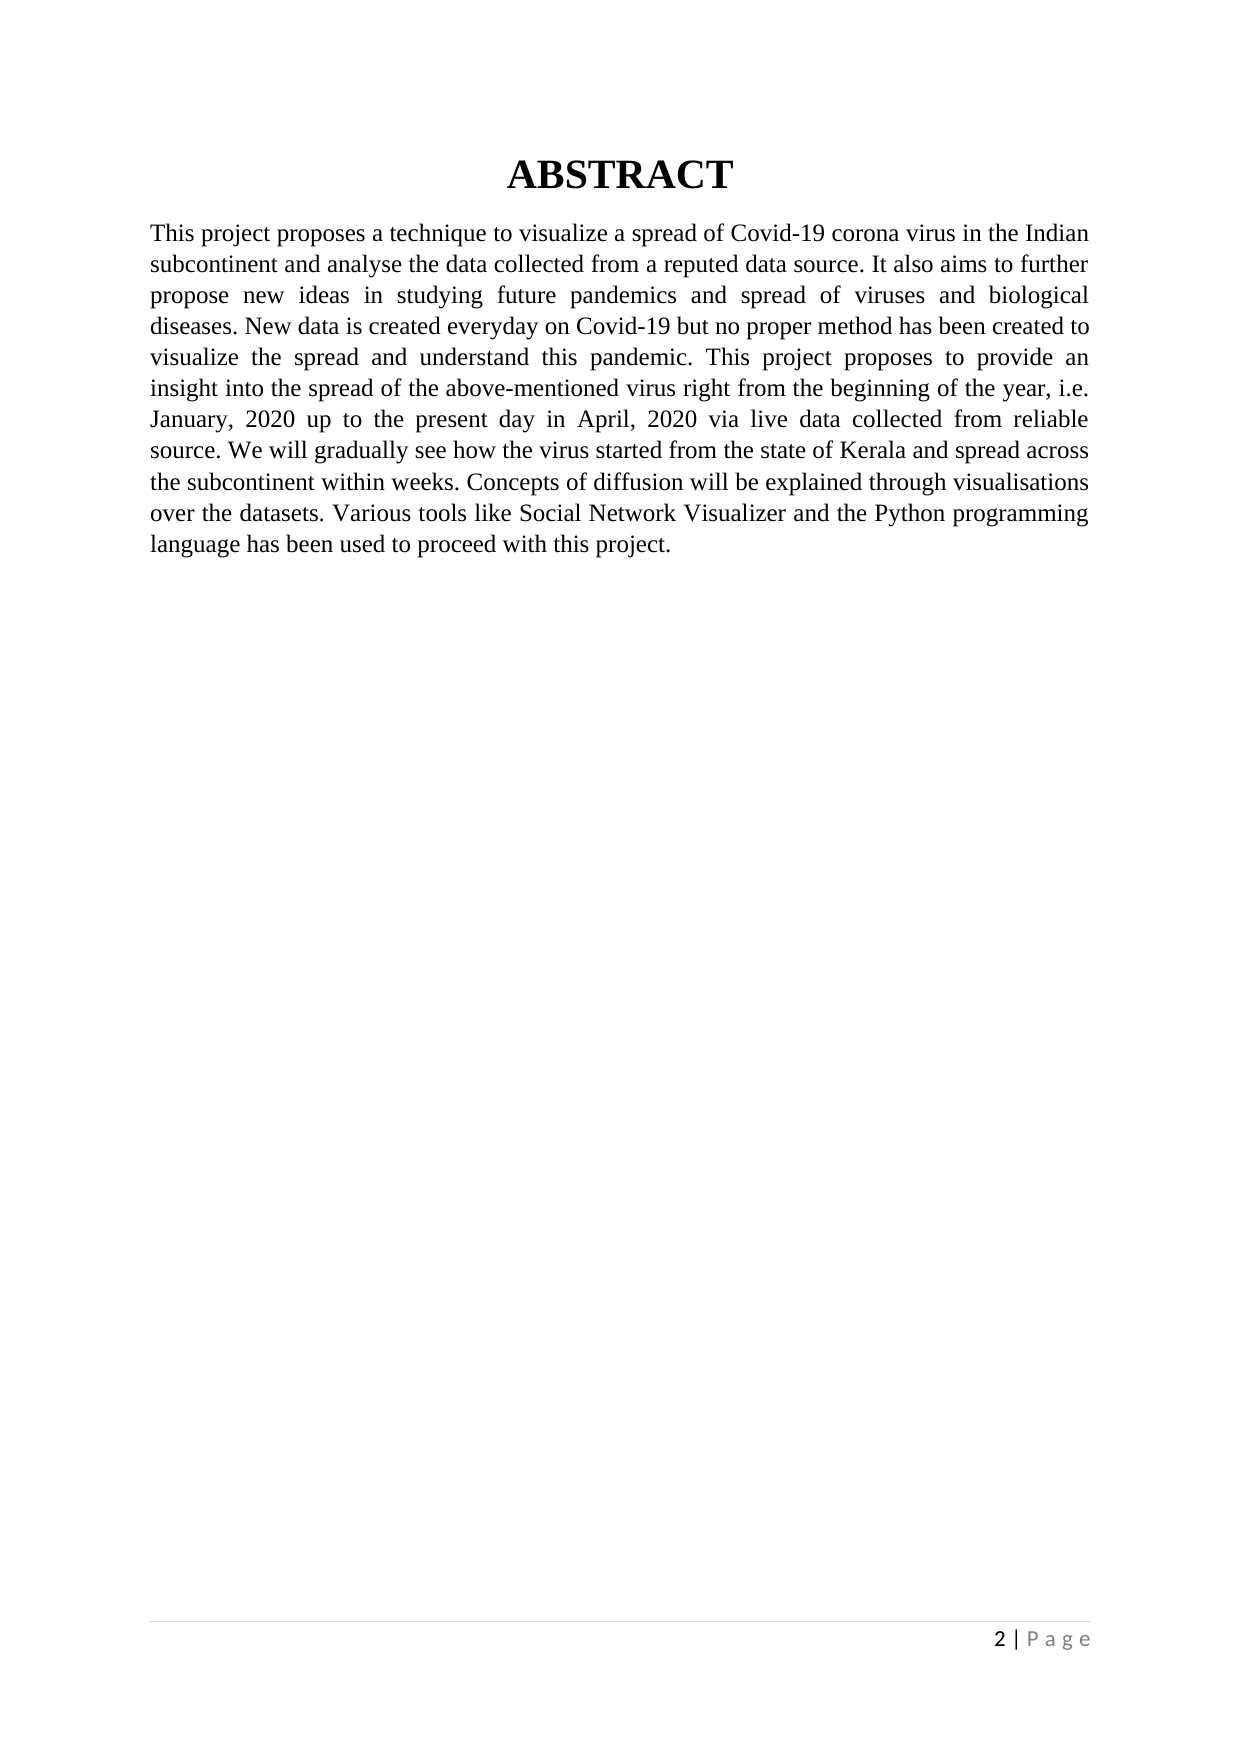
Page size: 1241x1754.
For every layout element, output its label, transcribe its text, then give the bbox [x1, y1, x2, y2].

text ABSTRACT [150, 150, 1090, 198]
text This project proposes a technique to visualize a spread of Covid-19 corona virus in the Indian subcontinent and analyse the data collected from a reputed data source. It also aims to further propose new ideas in studying future pandemics and spread of viruses and biological diseases. New data is created everyday on Covid-19 but no proper method has been created to visualize the spread and understand this pandemic. This project proposes to provide an insight into the spread of the above-mentioned virus right from the beginning of the year, i.e. January, 2020 up to the present day in April, 2020 via live data collected from reliable source. We will gradually see how the virus started from the state of Kerala and spread across the subcontinent within weeks. Concepts of diffusion will be explained through visualisations over the datasets. Various tools like Social Network Visualizer and the Python programming language has been used to proceed with this project. [150, 218, 1090, 557]
